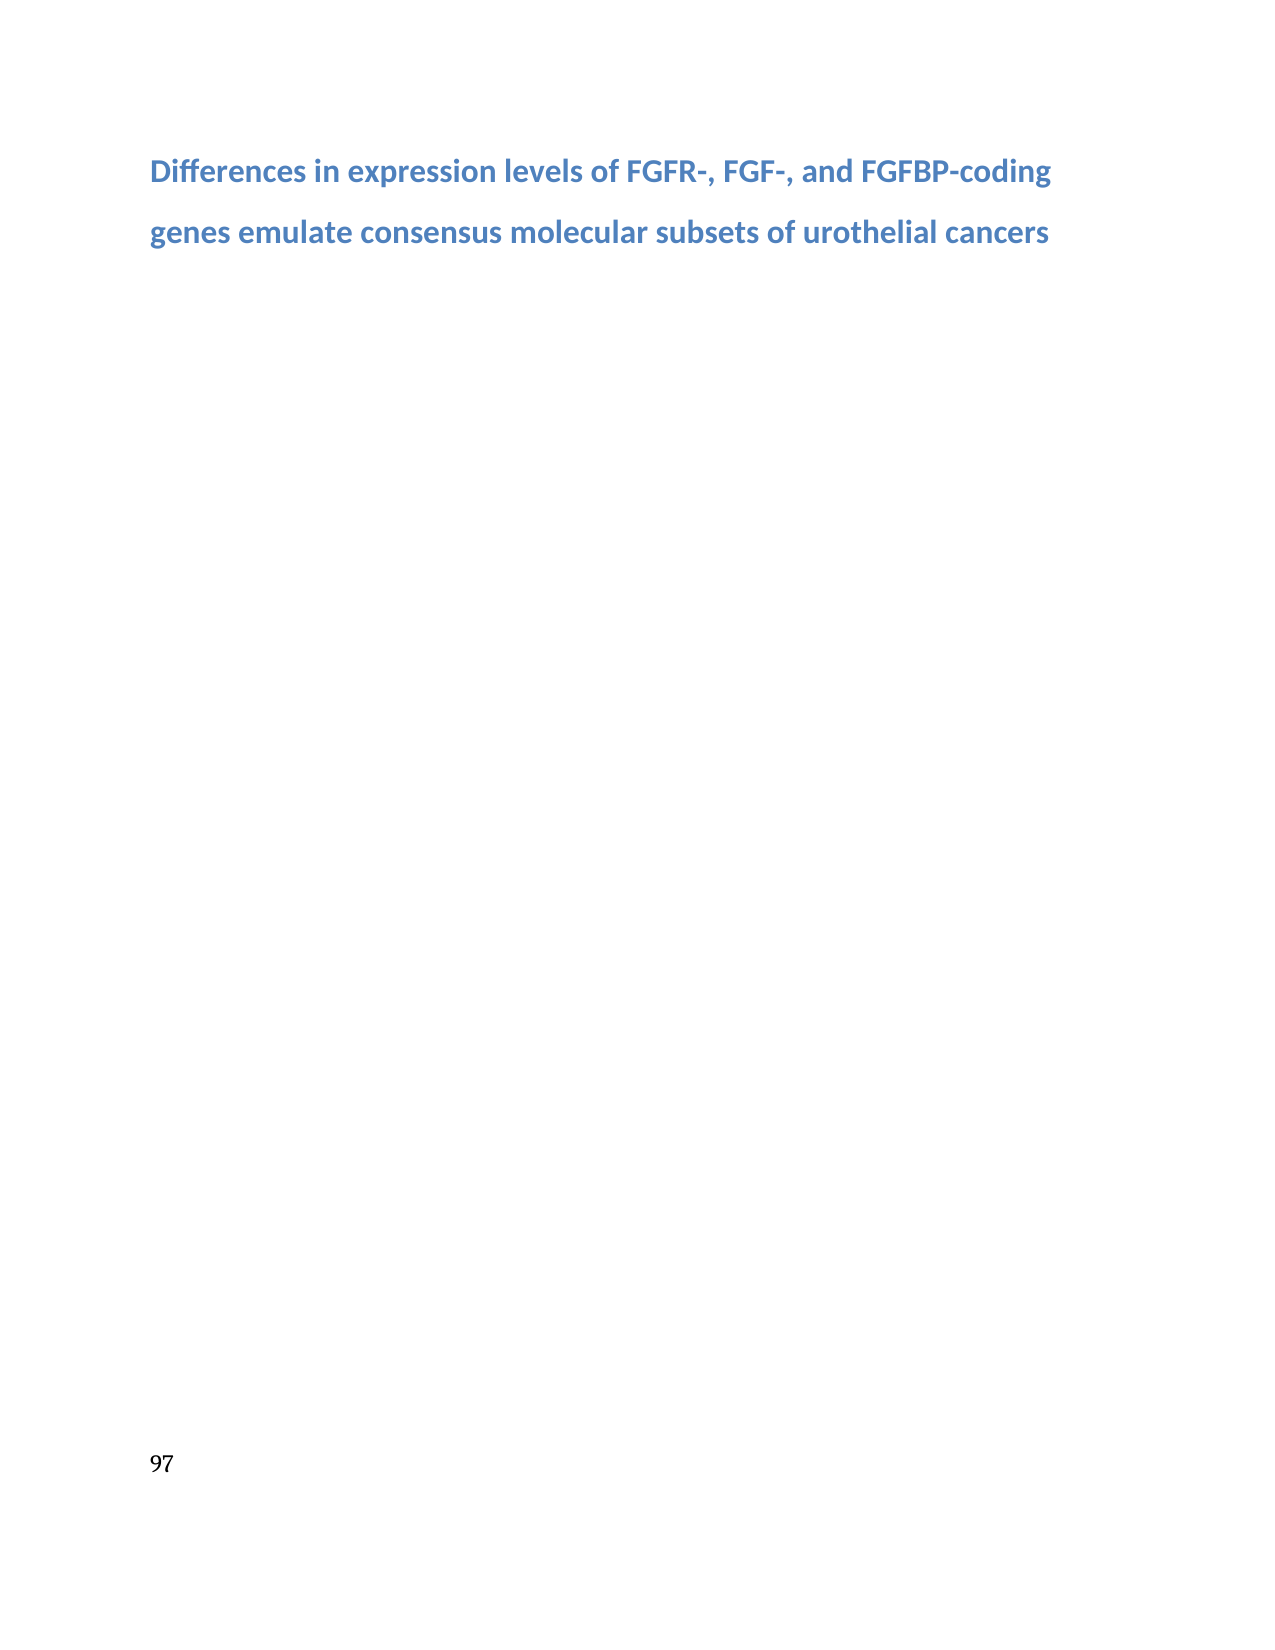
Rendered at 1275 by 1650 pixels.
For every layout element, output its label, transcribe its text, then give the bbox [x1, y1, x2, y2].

subtitle Differences in expression levels of FGFR-, FGF-, and FGFBP-coding genes emulate consensus molecular subsets of urothelial cancers [150, 150, 1125, 252]
